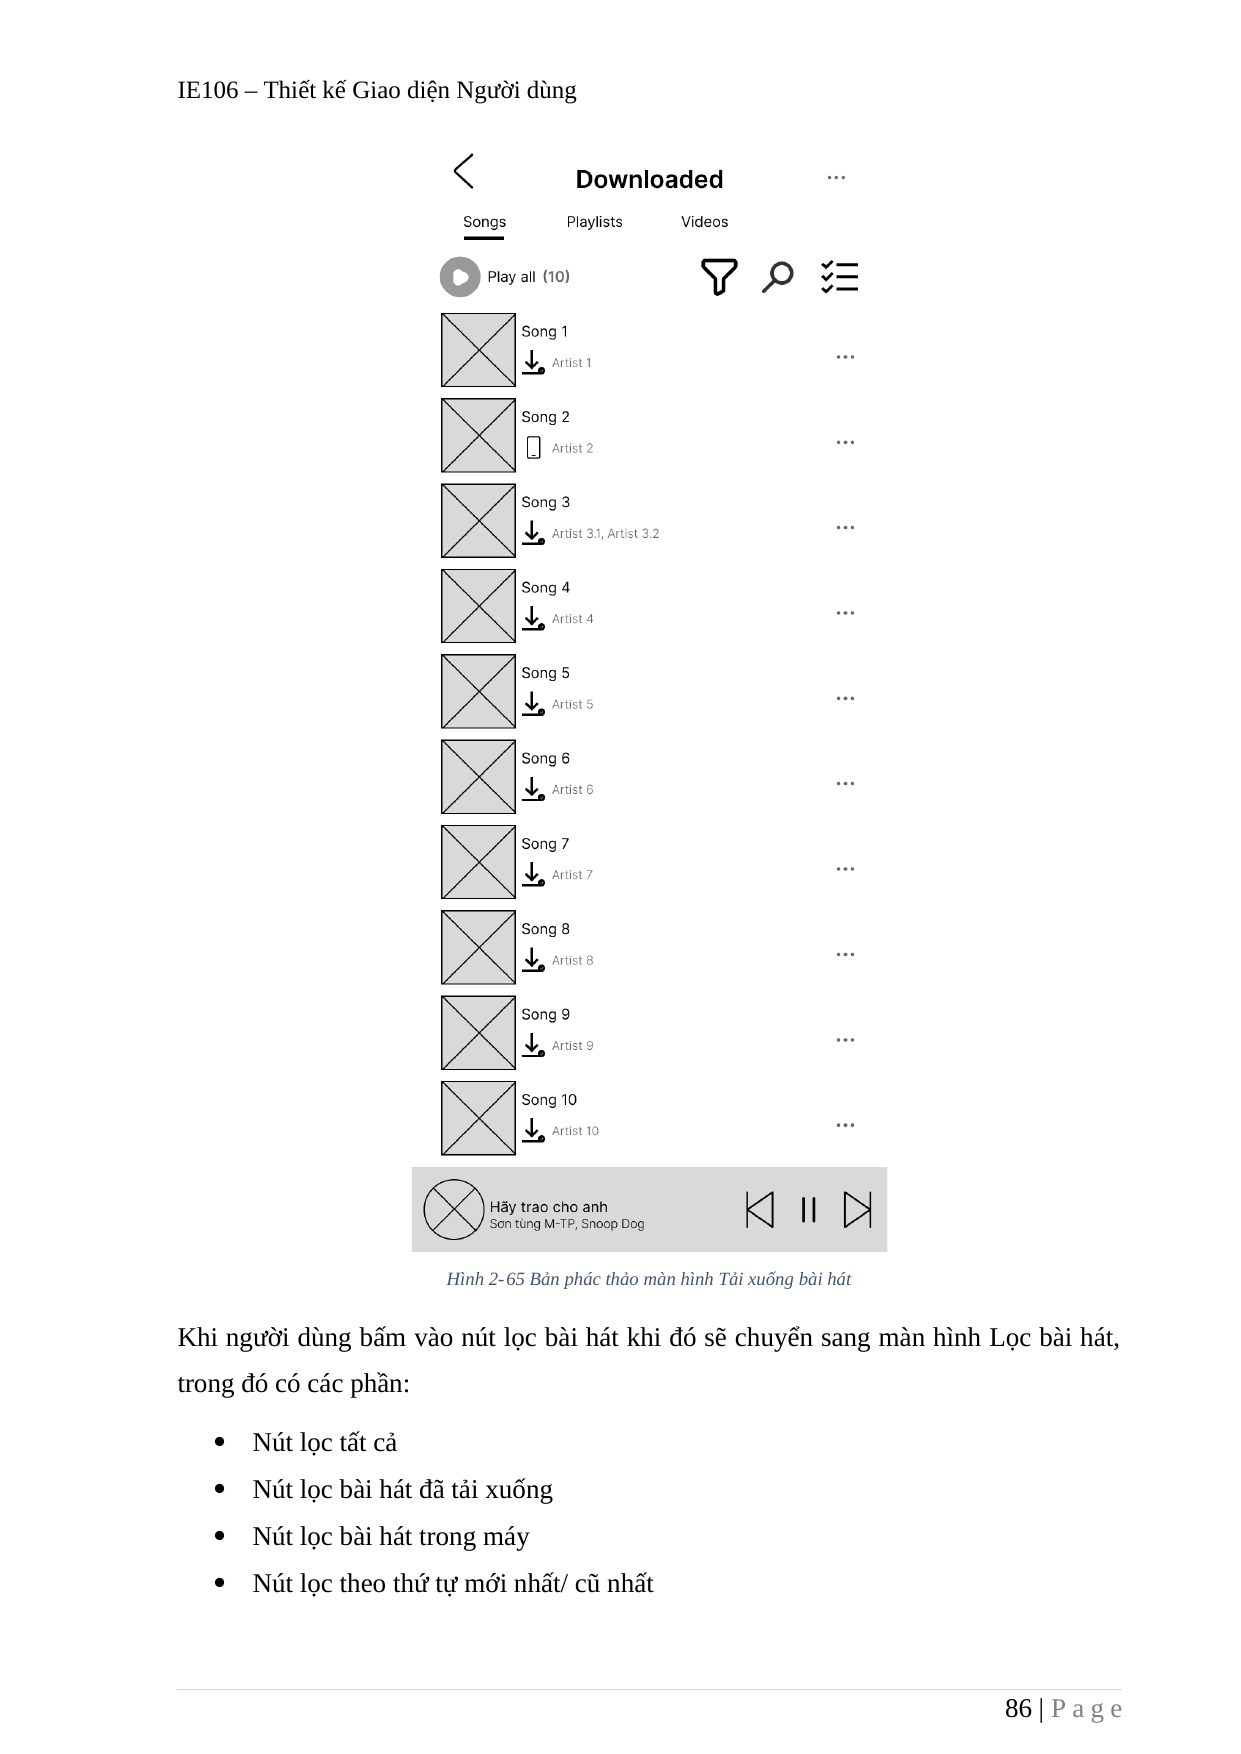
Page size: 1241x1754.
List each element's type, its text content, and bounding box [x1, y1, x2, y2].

list Nút lọc bài hát trong máy [215, 1520, 1122, 1551]
list Nút lọc tất cả [215, 1426, 1122, 1458]
text Khi người dùng bấm vào nút lọc bài hát khi đó sẽ chuyển sang màn hình Lọc bài hát, trong đó có các phần: [177, 1321, 1122, 1398]
list Nút lọc bài hát đã tải xuống [215, 1473, 1122, 1504]
list Nút lọc theo thứ tự mới nhất/ cũ nhất [215, 1567, 1122, 1598]
picture [411, 118, 888, 1252]
